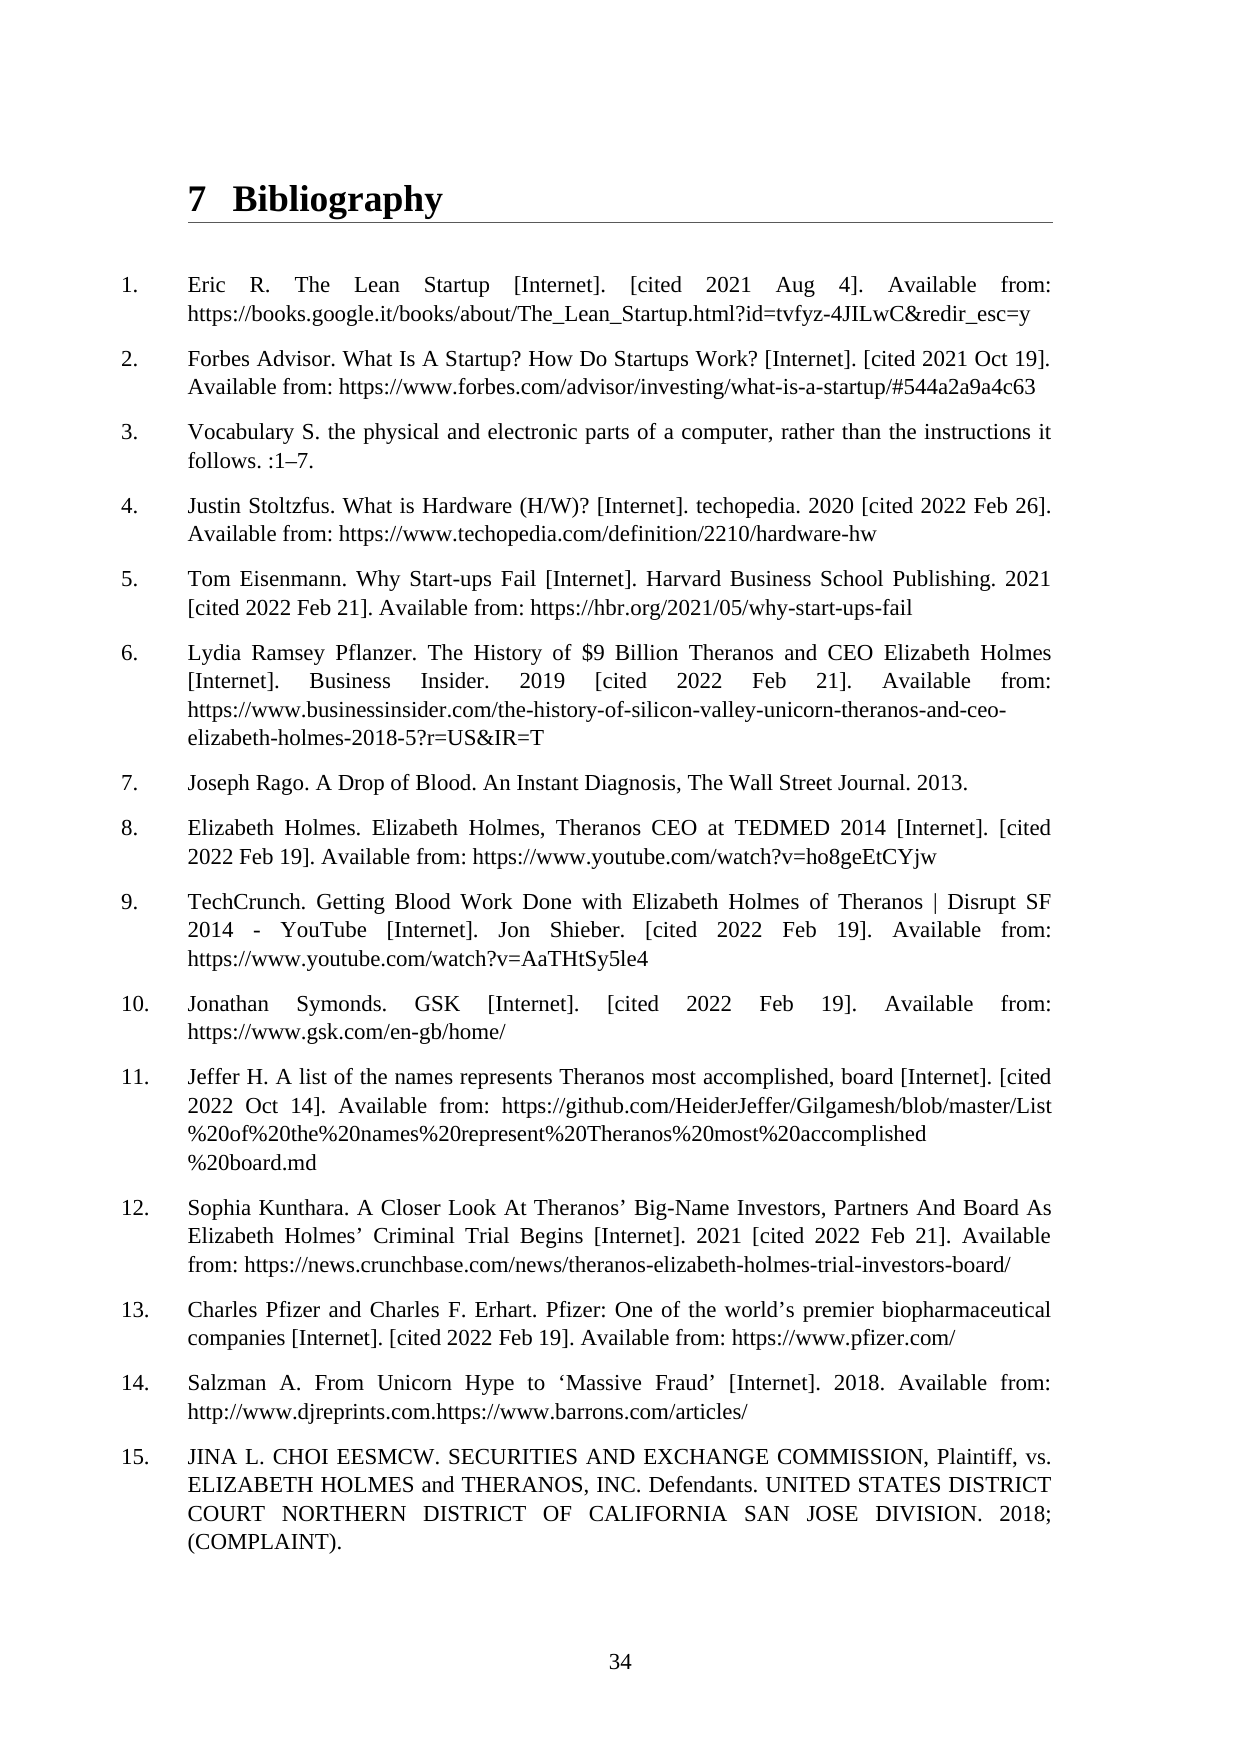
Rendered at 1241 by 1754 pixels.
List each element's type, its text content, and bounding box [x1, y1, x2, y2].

subtitle Bibliography [187, 176, 1053, 223]
